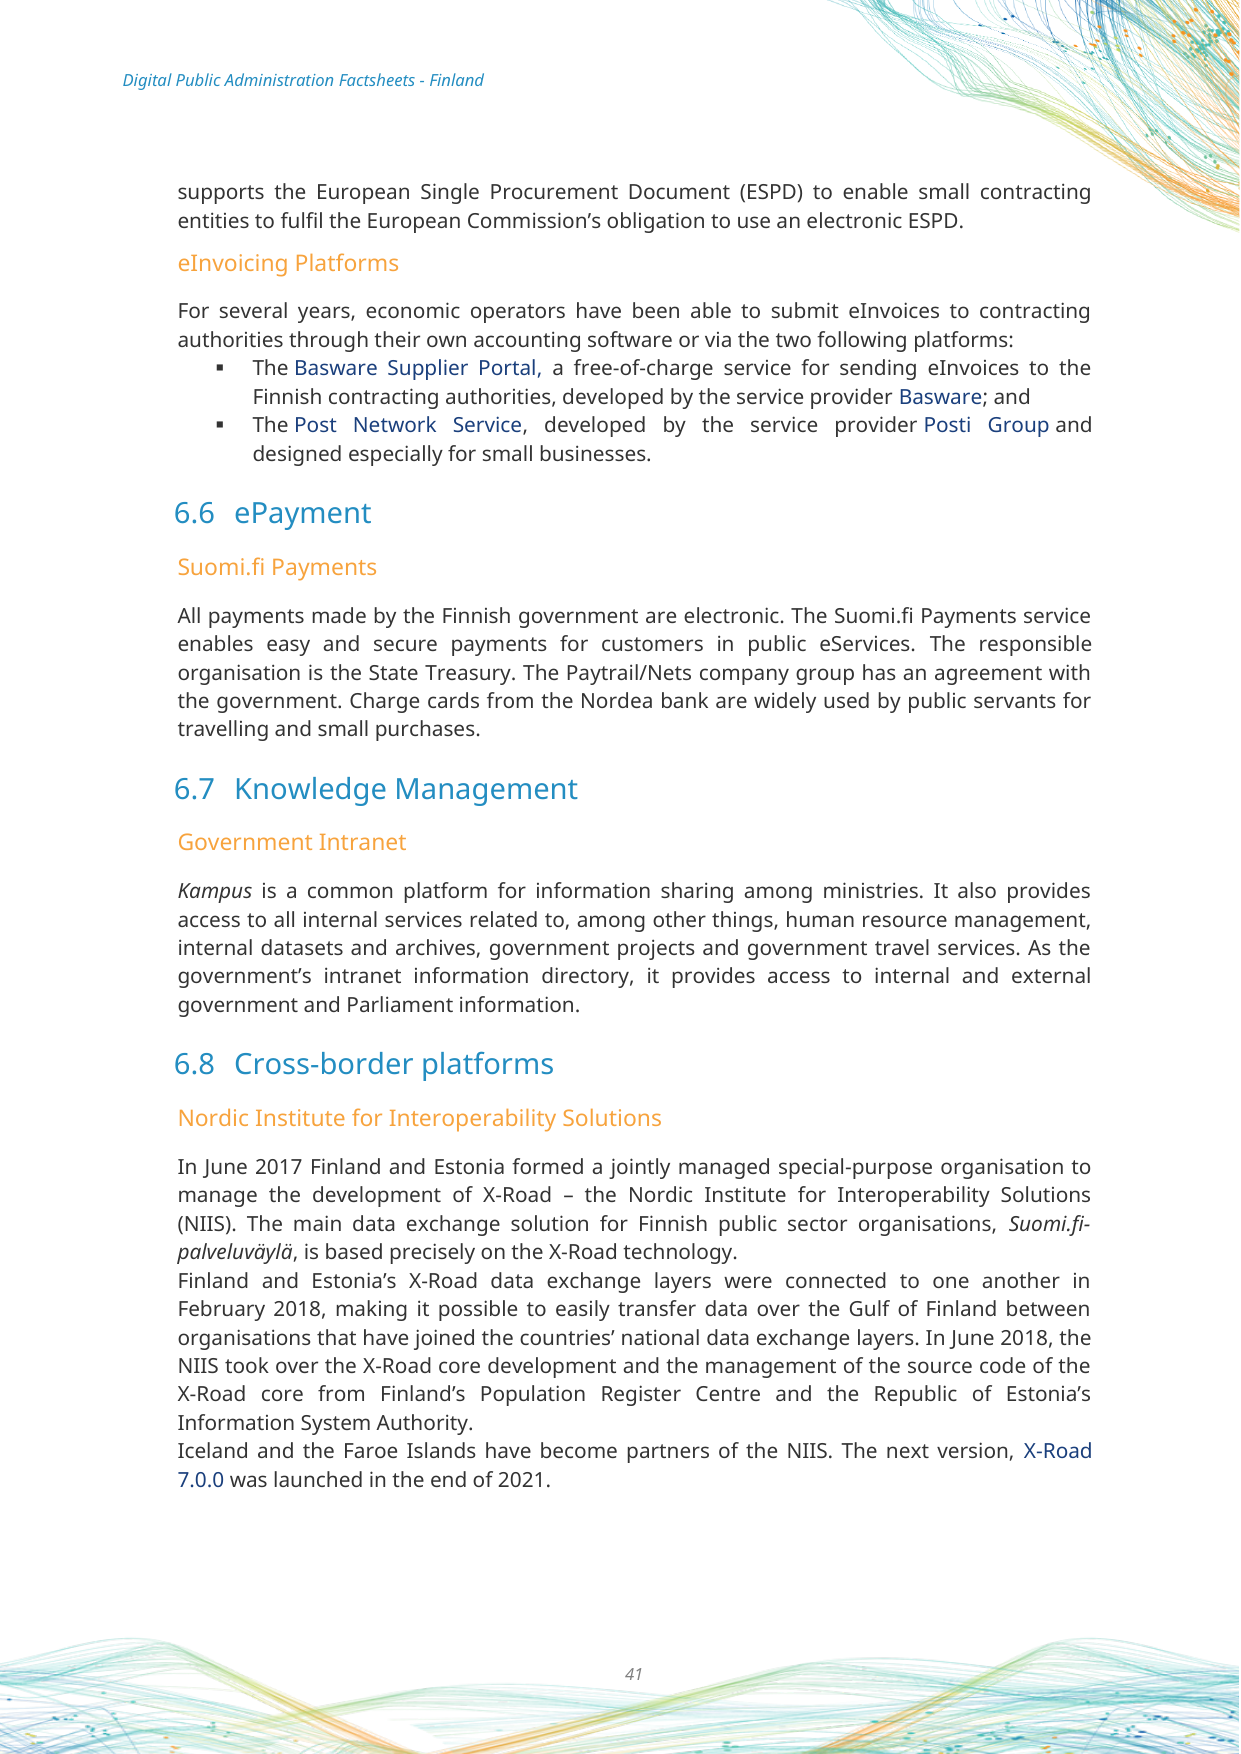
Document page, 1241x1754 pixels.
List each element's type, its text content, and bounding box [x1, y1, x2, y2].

picture [0, 1613, 1239, 1754]
subtitle ePayment [174, 492, 1092, 532]
subtitle Cross-border platforms [174, 1043, 1092, 1083]
list Iceland and the Faroe Islands have become partners of the NIIS. The next version, X-Road 7.0.0 was launched in the end of 2021. [177, 1436, 1092, 1493]
text The Post Network Service, developed by the service provider Posti Group and designed especially for small businesses. [215, 410, 1092, 467]
list In June 2017 Finland and Estonia formed a jointly managed special-purpose organisation to manage the development of X-Road – the Nordic Institute for Interoperability Solutions (NIIS). The main data exchange solution for Finnish public sector organisations, Suomi.fi-palveluväylä, is based precisely on the X-Road technology. [177, 1152, 1092, 1266]
list Finland and Estonia’s X-Road data exchange layers were connected to one another in February 2018, making it possible to easily transfer data over the Gulf of Finland between organisations that have joined the countries’ national data exchange layers. In June 2018, the NIIS took over the X-Road core development and the management of the source code of the X-Road core from Finland’s Population Register Centre and the Republic of Estonia’s Information System Authority. [177, 1266, 1092, 1436]
subtitle Government Intranet [177, 826, 1092, 858]
picture [814, 0, 1240, 250]
subtitle eInvoicing Platforms [177, 247, 1092, 278]
text The Basware Supplier Portal, a free-of-charge service for sending eInvoices to the Finnish contracting authorities, developed by the service provider Basware; and [215, 353, 1092, 410]
subtitle Knowledge Management [174, 768, 1092, 808]
text Kampus is a common platform for information sharing among ministries. It also provides access to all internal services related to, among other things, human resource management, internal datasets and archives, government projects and government travel services. As the government’s intranet information directory, it provides access to internal and external government and Parliament information. [177, 876, 1092, 1018]
text For several years, economic operators have been able to submit eInvoices to contracting authorities through their own accounting software or via the two following platforms: [177, 297, 1092, 353]
text All payments made by the Finnish government are electronic. The Suomi.fi Payments service enables easy and secure payments for customers in public eServices. The responsible organisation is the State Treasury. The Paytrail/Nets company group has an agreement with the government. Charge cards from the Nordea bank are widely used by public servants for travelling and small purchases. [177, 601, 1092, 743]
subtitle Nordic Institute for Interoperability Solutions [177, 1102, 1092, 1133]
subtitle Suomi.fi Payments [177, 551, 1092, 582]
